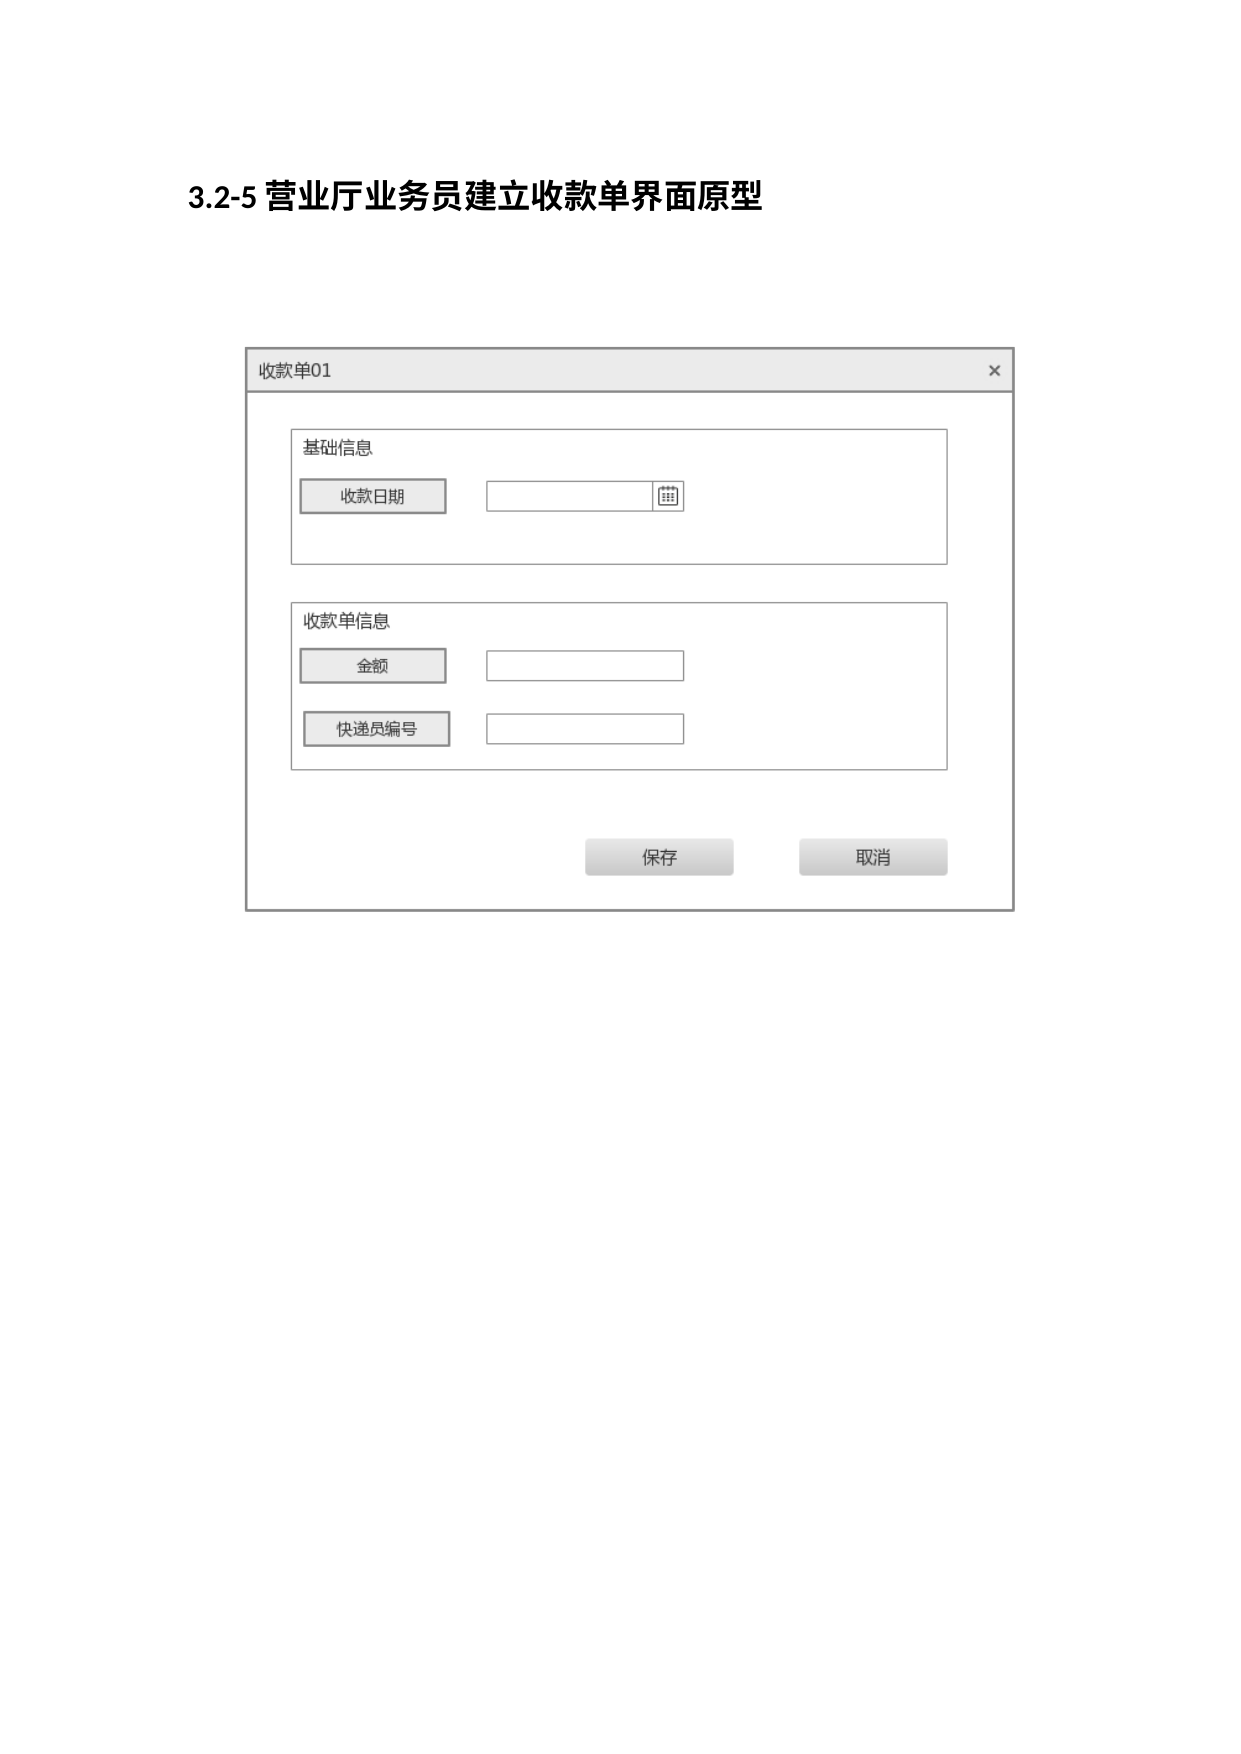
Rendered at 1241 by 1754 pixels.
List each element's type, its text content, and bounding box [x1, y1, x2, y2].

subtitle 3.2-5营业厅业务员建立收款单界面原型 [187, 162, 1053, 227]
picture [187, 289, 1053, 950]
